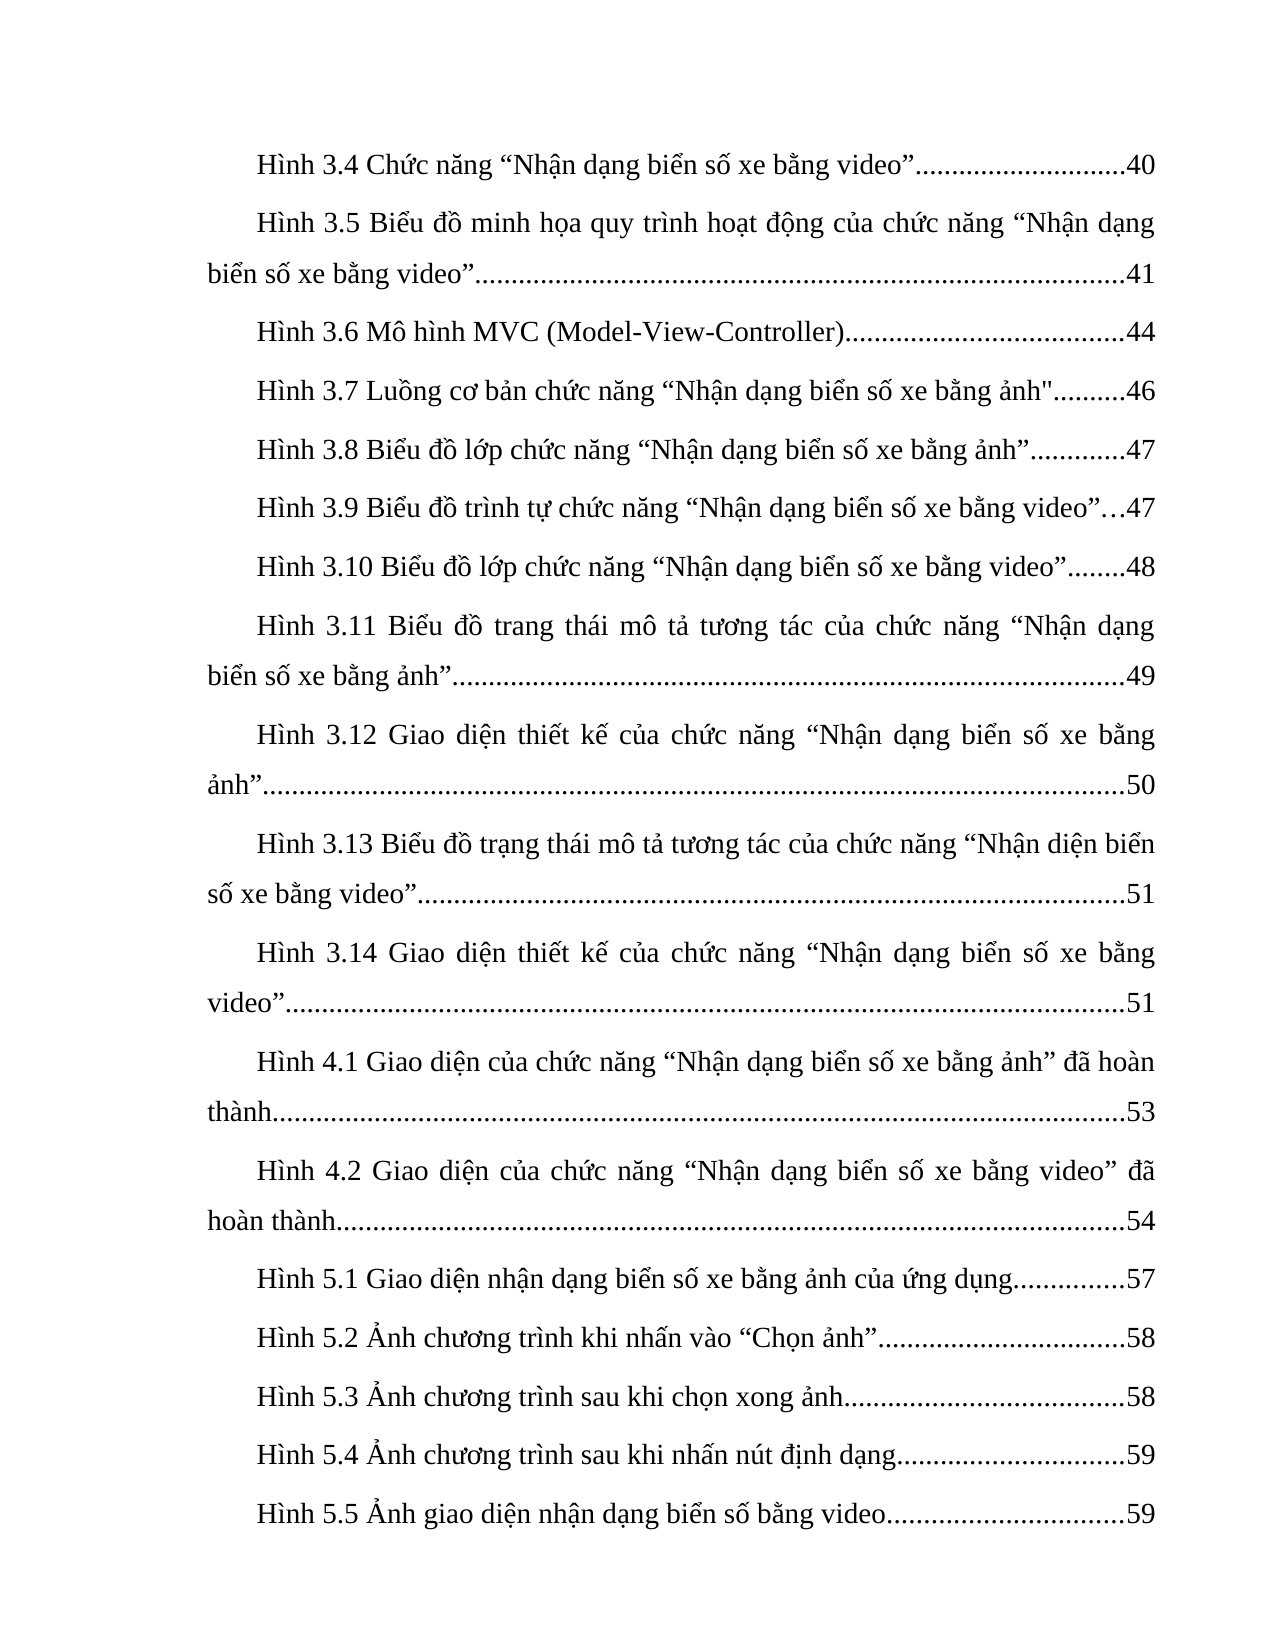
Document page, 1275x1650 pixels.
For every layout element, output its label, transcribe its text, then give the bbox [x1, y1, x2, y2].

text Hình 3.4 Chức năng “Nhận dạng biển số xe bằng video” 40 [207, 147, 1156, 181]
text Hình 3.14 Giao diện thiết kế của chức năng “Nhận dạng biển số xe bằng video” 51 [207, 935, 1156, 1018]
text Hình 3.9 Biểu đồ trình tự chức năng “Nhận dạng biển số xe bằng video” 47 [207, 491, 1156, 524]
text Hình 5.2 Ảnh chương trình khi nhấn vào “Chọn ảnh” 58 [207, 1320, 1156, 1354]
text Hình 5.3 Ảnh chương trình sau khi chọn xong ảnh 58 [207, 1379, 1156, 1412]
text Hình 3.7 Luồng cơ bản chức năng “Nhận dạng biển số xe bằng ảnh" 46 [207, 373, 1156, 407]
text Hình 3.8 Biểu đồ lớp chức năng “Nhận dạng biển số xe bằng ảnh” 47 [207, 432, 1156, 465]
text Hình 5.5 Ảnh giao diện nhận dạng biển số bằng video 59 [207, 1496, 1156, 1530]
text Hình 5.1 Giao diện nhận dạng biển số xe bằng ảnh của ứng dụng 57 [207, 1262, 1156, 1295]
text Hình 5.4 Ảnh chương trình sau khi nhấn nút định dạng 59 [207, 1437, 1156, 1471]
text Hình 4.1 Giao diện của chức năng “Nhận dạng biển số xe bằng ảnh” đã hoàn thành 53 [207, 1044, 1156, 1127]
text Hình 3.11 Biểu đồ trang thái mô tả tương tác của chức năng “Nhận dạng biển số xe bằng ảnh” 49 [207, 608, 1156, 692]
text Hình 3.13 Biểu đồ trạng thái mô tả tương tác của chức năng “Nhận diện biển số xe bằng video” 51 [207, 826, 1156, 909]
text Hình 4.2 Giao diện của chức năng “Nhận dạng biển số xe bằng video” đã hoàn thành 54 [207, 1153, 1156, 1236]
text Hình 3.10 Biểu đồ lớp chức năng “Nhận dạng biển số xe bằng video” 48 [207, 549, 1156, 583]
text Hình 3.6 Mô hình MVC (Model-View-Controller) 44 [207, 314, 1156, 348]
text Hình 3.12 Giao diện thiết kế của chức năng “Nhận dạng biển số xe bằng ảnh” 50 [207, 717, 1156, 801]
text Hình 3.5 Biểu đồ minh họa quy trình hoạt động của chức năng “Nhận dạng biển số xe bằng video” 41 [207, 206, 1156, 289]
